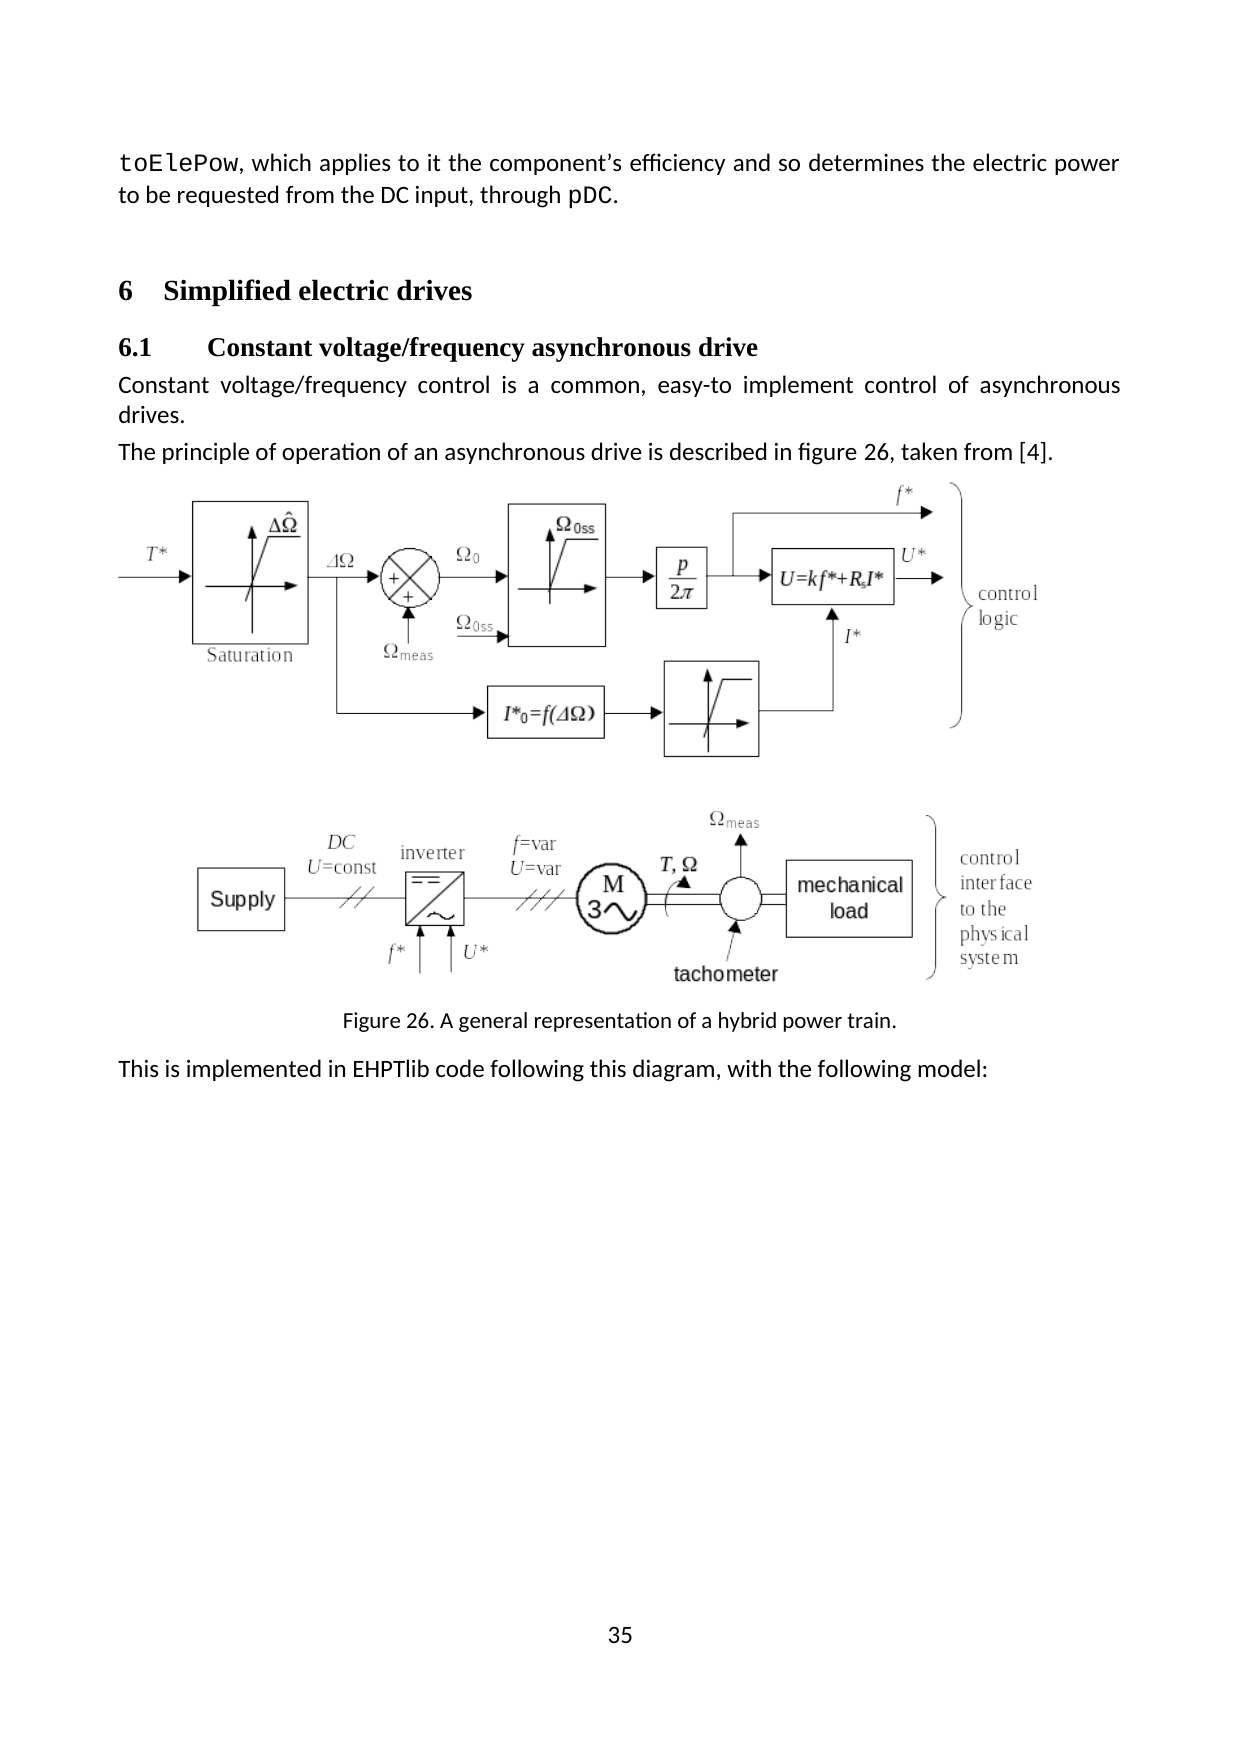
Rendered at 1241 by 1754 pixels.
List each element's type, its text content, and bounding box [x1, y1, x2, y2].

text This is implemented in EHPTlib code following this diagram, with the following model: [118, 1053, 1122, 1084]
text Constant voltage/frequency control is a common, easy-to implement control of asynchronous drives. [118, 369, 1122, 430]
subtitle Constant voltage/frequency asynchronous drive [118, 331, 1122, 363]
subtitle Simplified electric drives [118, 273, 1122, 306]
text Figure 26. A general representation of a hybrid power train. [118, 1006, 1122, 1034]
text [118, 148, 1122, 211]
